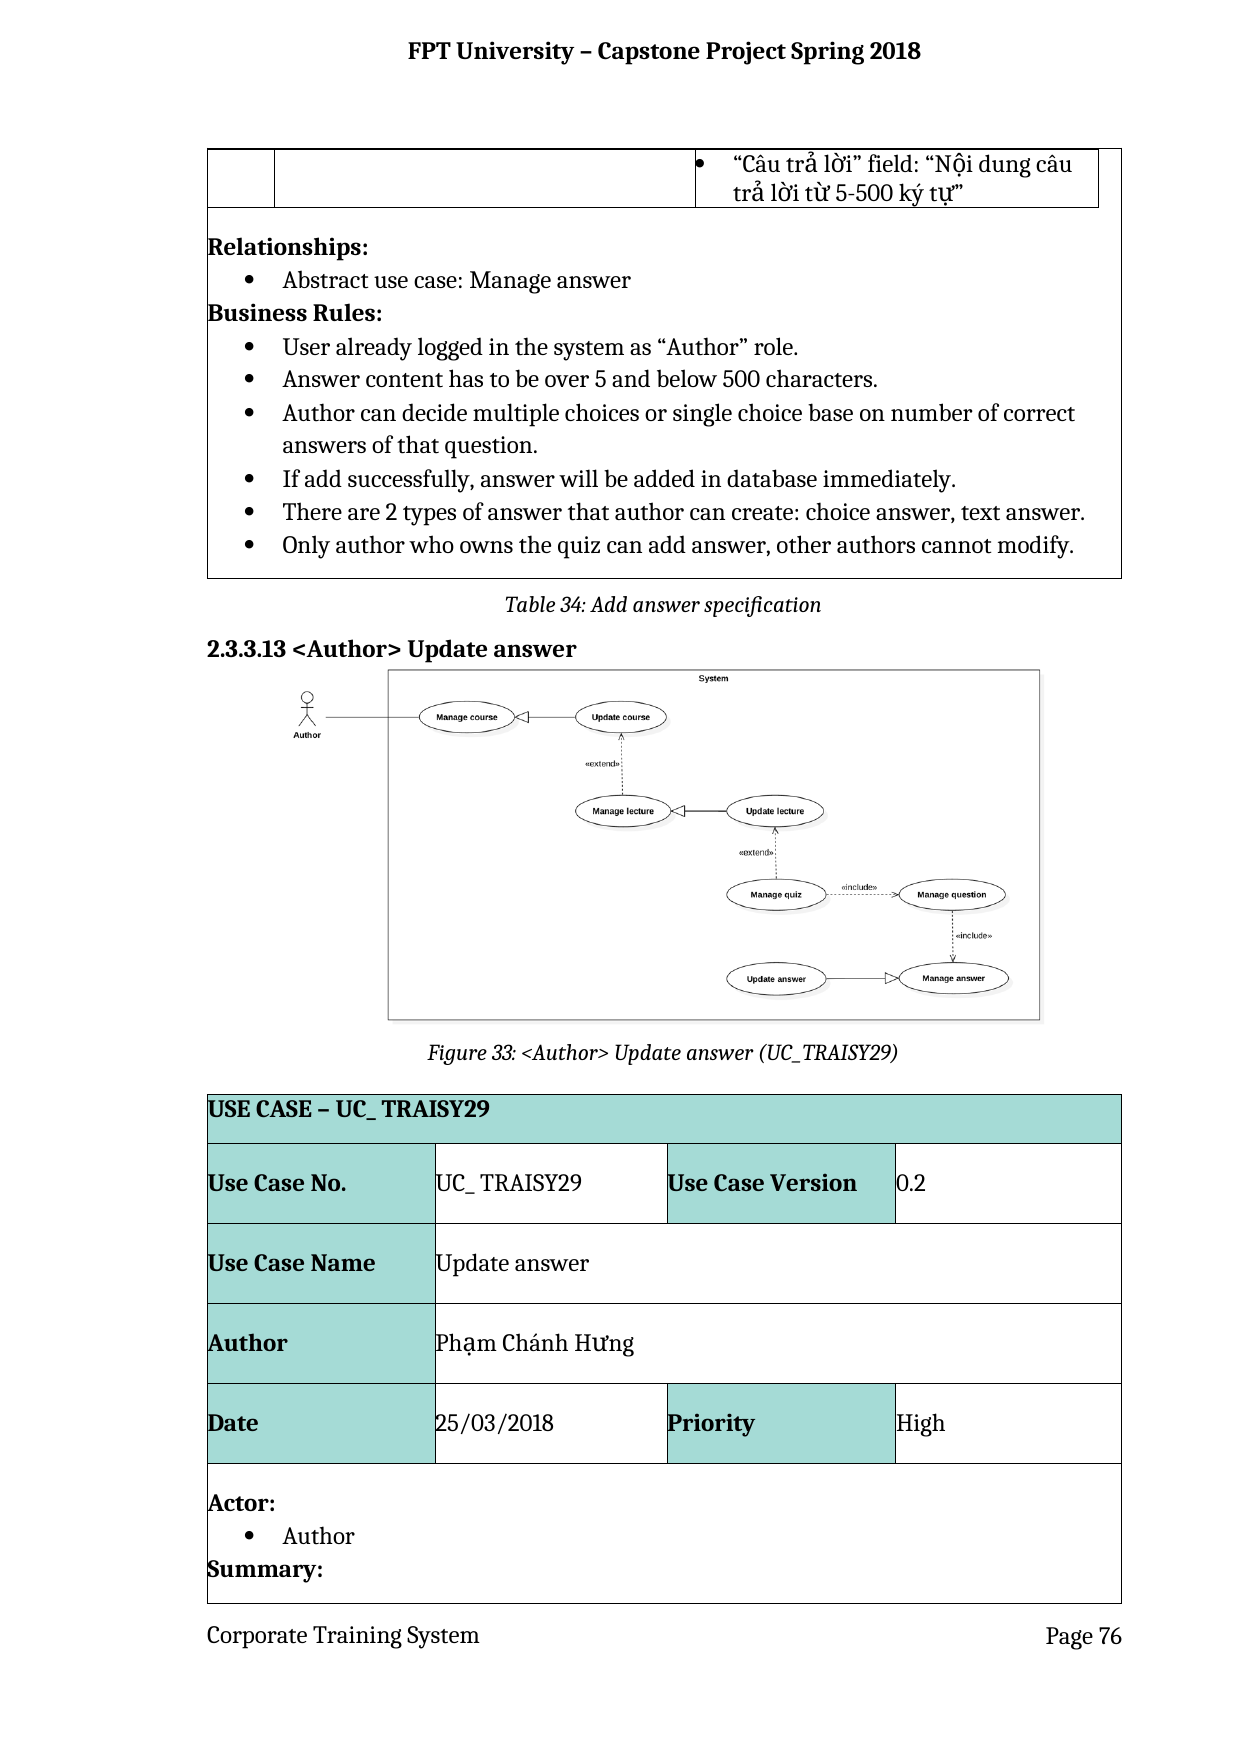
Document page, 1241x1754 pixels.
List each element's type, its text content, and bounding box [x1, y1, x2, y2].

table_cell UC_ TRAISY29 [436, 1144, 667, 1223]
text 2.3.3.13 <Author> Update answer [207, 634, 1122, 663]
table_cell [208, 149, 1121, 578]
table_cell Update answer [436, 1224, 1121, 1303]
table_cell Date [208, 1384, 435, 1463]
table_cell 0.2 [896, 1144, 1121, 1223]
table_cell 25/03/2018 [436, 1384, 667, 1463]
text Figure 33: <Author> Update answer (UC_TRAISY29) [207, 1040, 1122, 1067]
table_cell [208, 1464, 1121, 1602]
table_cell Phạm Chánh Hưng [436, 1304, 1121, 1383]
table_cell Priority [668, 1384, 895, 1463]
table_cell Use Case No. [208, 1144, 435, 1223]
table_header USE CASE – UC_ TRAISY29 [208, 1095, 1121, 1143]
table_cell High [896, 1384, 1121, 1463]
table_cell Author [208, 1304, 435, 1383]
table_cell Use Case Version [668, 1144, 895, 1223]
picture [283, 663, 1046, 1026]
table_cell Use Case Name [208, 1224, 435, 1303]
